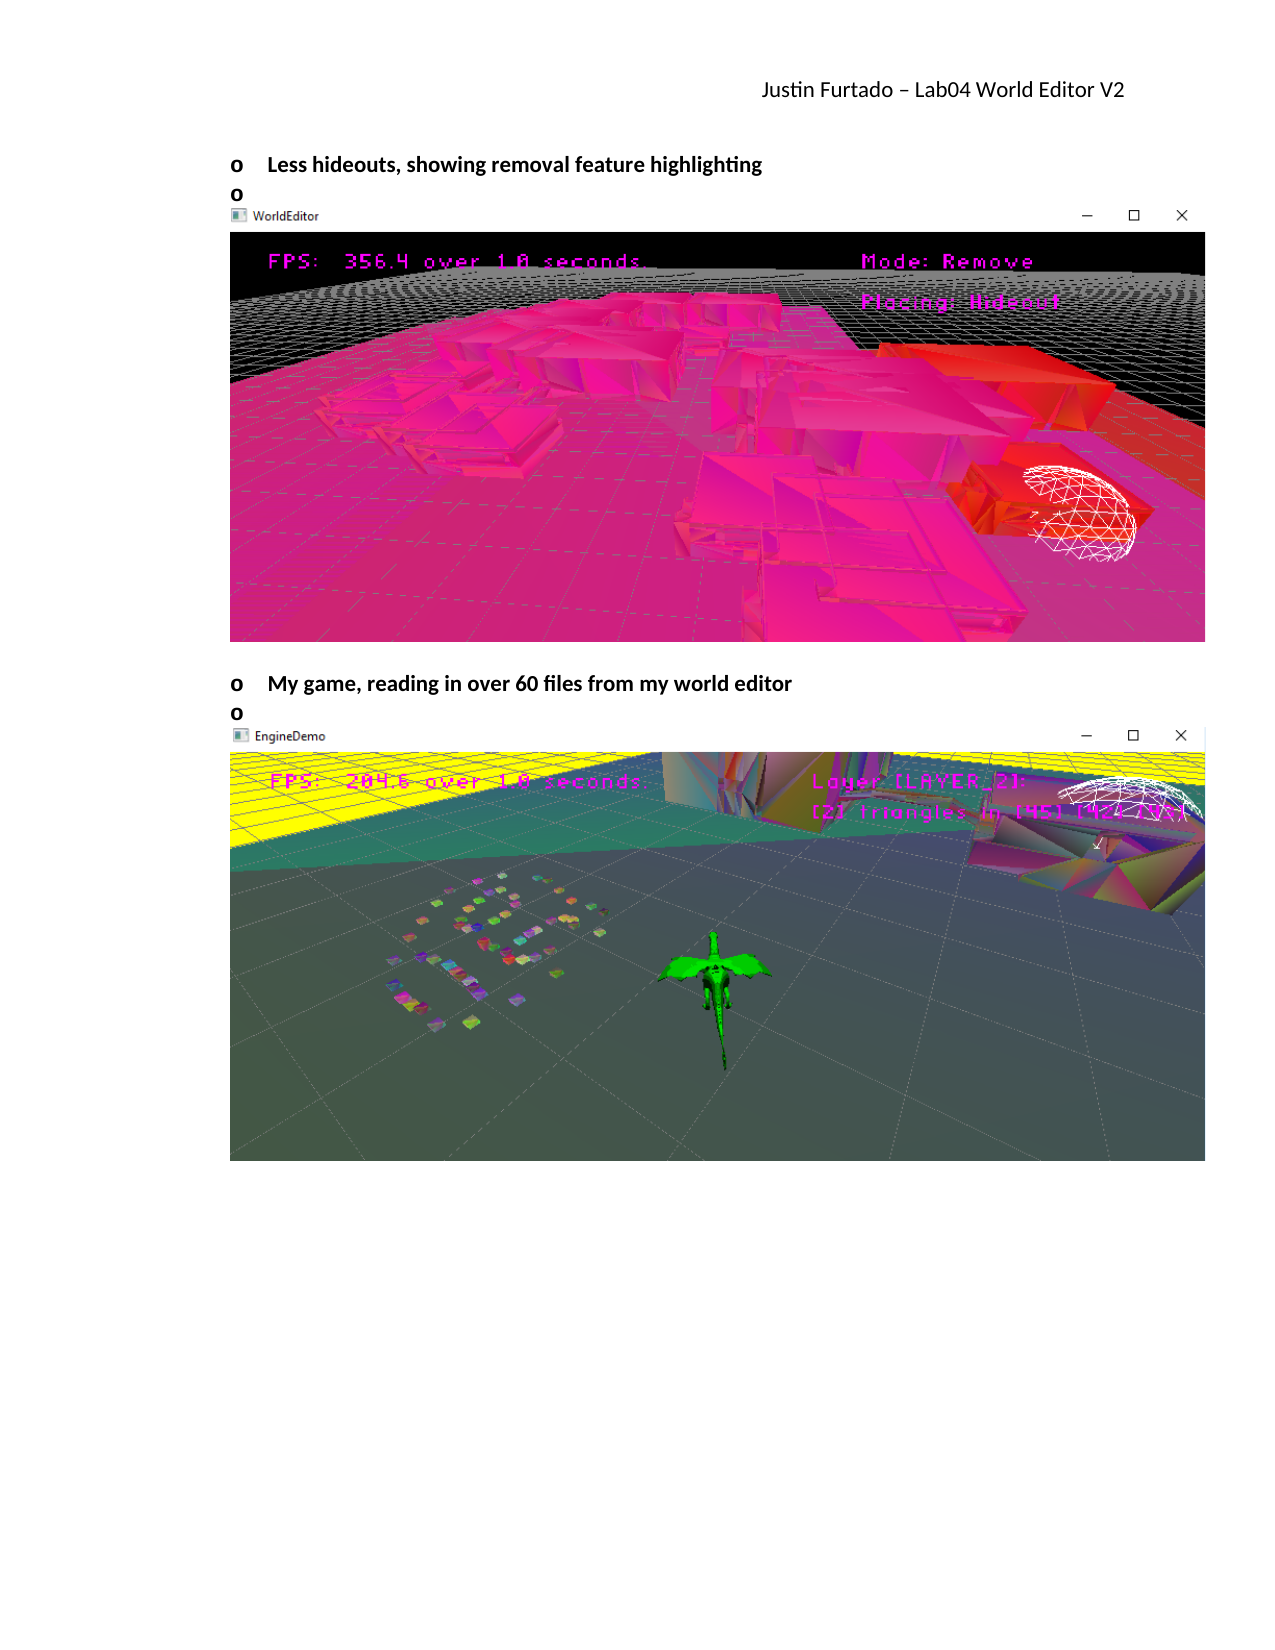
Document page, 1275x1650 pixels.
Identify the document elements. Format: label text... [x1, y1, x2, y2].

list My game, reading in over 60 files from my world editor [230, 669, 1125, 698]
picture [230, 727, 1205, 1161]
picture [230, 208, 1205, 642]
list Less hideouts, showing removal feature highlighting [230, 150, 1125, 179]
